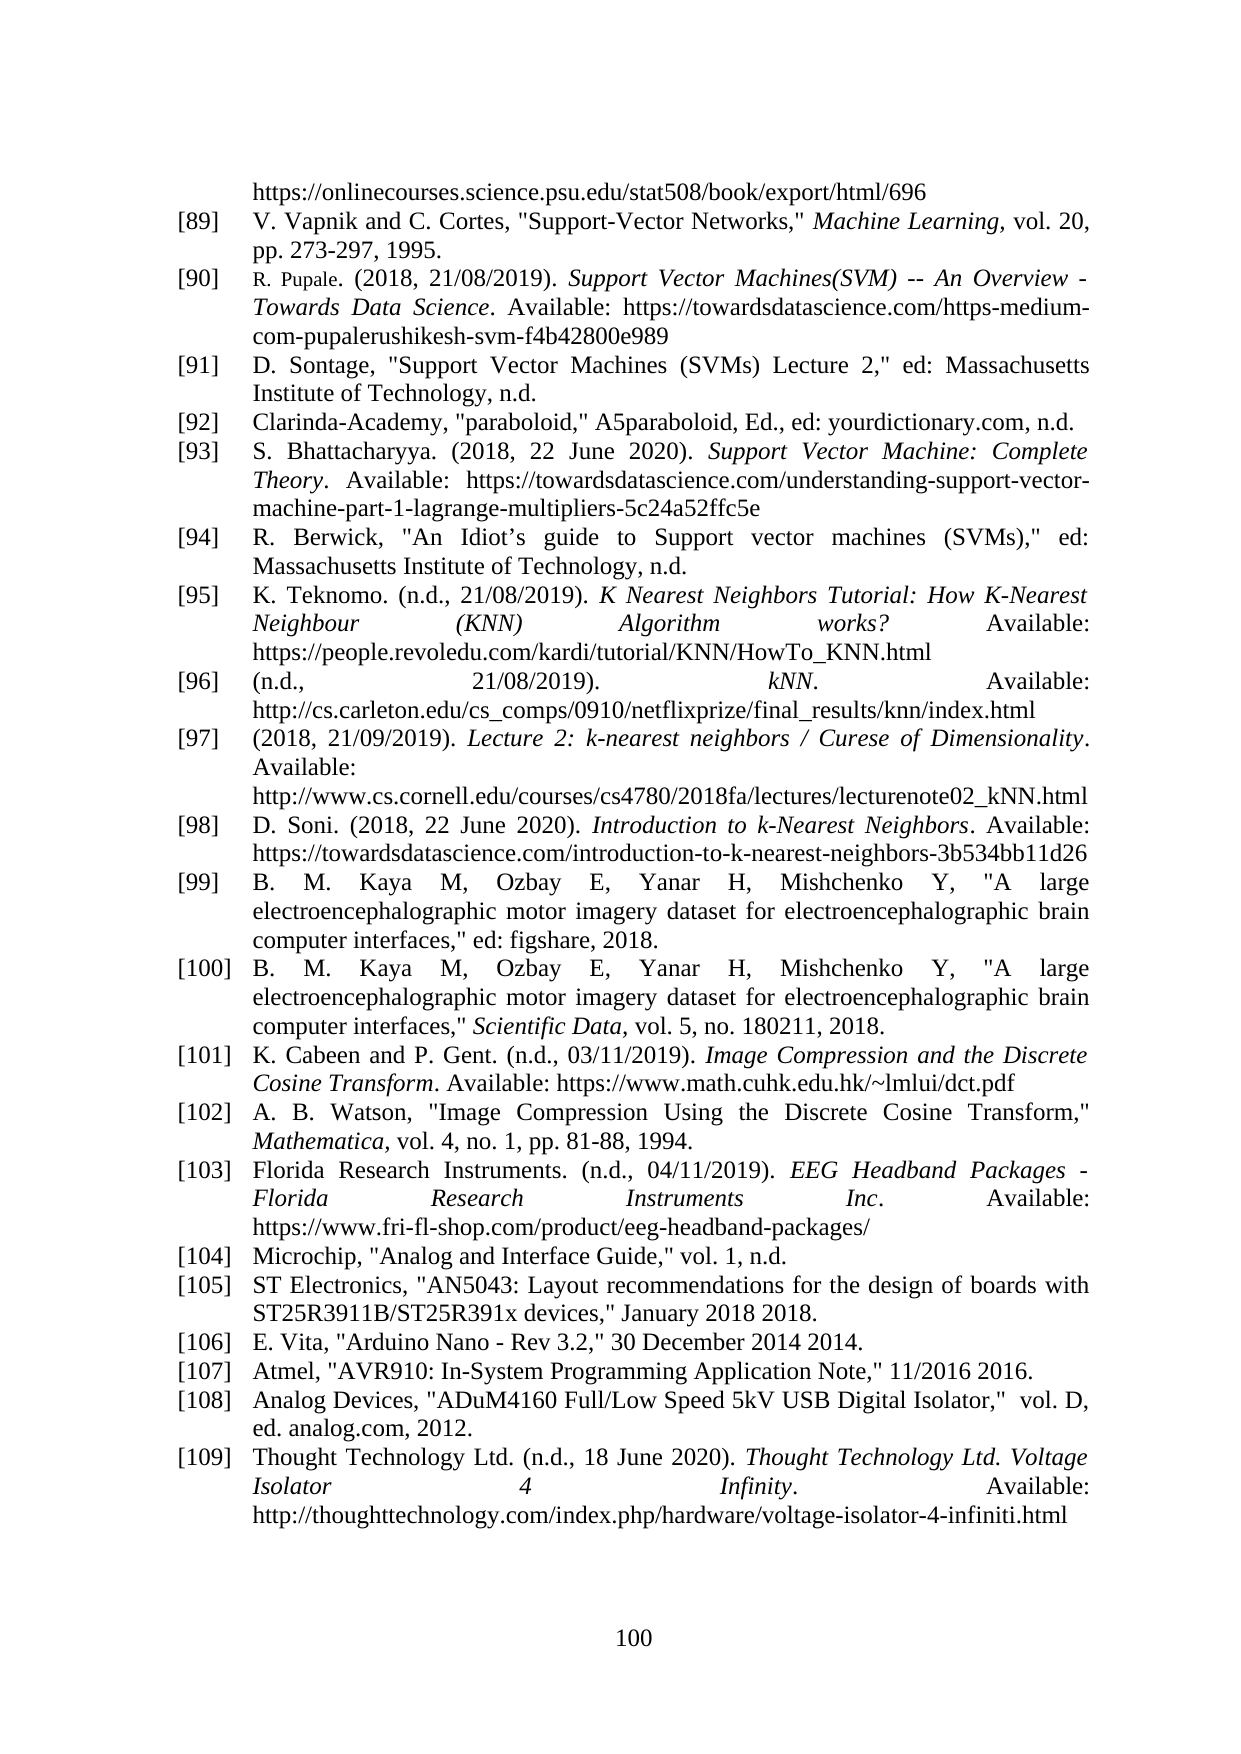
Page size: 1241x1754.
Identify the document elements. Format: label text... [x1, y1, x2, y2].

text [98] D. Soni. (2018, 22 June 2020). Introduction to k-Nearest Neighbors. Available: https://towardsdatascience.com/introduction-to-k-nearest-neighbors-3b534bb11d26 [177, 810, 1090, 867]
text [102] A. B. Watson, "Image Compression Using the Discrete Cosine Transform," Mathematica, vol. 4, no. 1, pp. 81-88, 1994. [177, 1097, 1090, 1155]
text [94] R. Berwick, "An Idiot’s guide to Support vector machines (SVMs)," ed: Massachusetts Institute of Technology, n.d. [177, 522, 1090, 580]
text [108] Analog Devices, "ADuM4160 Full/Low Speed 5kV USB Digital Isolator," vol. D, ed. analog.com, 2012. [177, 1385, 1090, 1442]
text [95] K. Teknomo. (n.d., 21/08/2019). K Nearest Neighbors Tutorial: How K-Nearest Neighbour (KNN) Algorithm works? Available: https://people.revoledu.com/kardi/tutorial/KNN/HowTo_KNN.html [177, 580, 1090, 666]
text [105] ST Electronics, "AN5043: Layout recommendations for the design of boards with ST25R3911B/ST25R391x devices," January 2018 2018. [177, 1270, 1090, 1327]
text [97] (2018, 21/09/2019). Lecture 2: k-nearest neighbors / Curese of Dimensionality. Available: http://www.cs.cornell.edu/courses/cs4780/2018fa/lectures/lecturenote02_kNN.html [177, 723, 1090, 810]
text [100] B. M. Kaya M, Ozbay E, Yanar H, Mishchenko Y, "A large electroencephalographic motor imagery dataset for electroencephalographic brain computer interfaces," Scientific Data, vol. 5, no. 180211, 2018. [177, 953, 1090, 1040]
text [96] (n.d., 21/08/2019). kNN. Available: http://cs.carleton.edu/cs_comps/0910/netflixprize/final_results/knn/index.html [177, 666, 1090, 723]
text [92] Clarinda-Academy, "paraboloid," A5paraboloid, Ed., ed: yourdictionary.com, n.d. [177, 407, 1090, 436]
text [93] S. Bhattacharyya. (2018, 22 June 2020). Support Vector Machine: Complete Theory. Available: https://towardsdatascience.com/understanding-support-vector-machine-part-1-lagrange-multipliers-5c24a52ffc5e [177, 436, 1090, 522]
text [103] Florida Research Instruments. (n.d., 04/11/2019). EEG Headband Packages - Florida Research Instruments Inc. Available: https://www.fri-fl-shop.com/product/eeg-headband-packages/ [177, 1155, 1090, 1241]
text [101] K. Cabeen and P. Gent. (n.d., 03/11/2019). Image Compression and the Discrete Cosine Transform. Available: https://www.math.cuhk.edu.hk/~lmlui/dct.pdf [177, 1040, 1090, 1097]
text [177, 177, 1090, 206]
text [89] V. Vapnik and C. Cortes, "Support-Vector Networks," Machine Learning, vol. 20, pp. 273-297, 1995. [177, 206, 1090, 263]
text [99] B. M. Kaya M, Ozbay E, Yanar H, Mishchenko Y, "A large electroencephalographic motor imagery dataset for electroencephalographic brain computer interfaces," ed: figshare, 2018. [177, 867, 1090, 953]
text [90] R. Pupale. (2018, 21/08/2019). Support Vector Machines(SVM) -- An Overview - Towards Data Science. Available: https://towardsdatascience.com/https-medium-com-pupalerushikesh-svm-f4b42800e989 [177, 263, 1090, 350]
text [91] D. Sontage, "Support Vector Machines (SVMs) Lecture 2," ed: Massachusetts Institute of Technology, n.d. [177, 350, 1090, 407]
text [106] E. Vita, "Arduino Nano - Rev 3.2," 30 December 2014 2014. [177, 1327, 1090, 1356]
text [104] Microchip, "Analog and Interface Guide," vol. 1, n.d. [177, 1241, 1090, 1270]
text [109] Thought Technology Ltd. (n.d., 18 June 2020). Thought Technology Ltd. Voltage Isolator 4 Infinity. Available: http://thoughttechnology.com/index.php/hardware/voltage-isolator-4-infiniti.html [177, 1442, 1090, 1528]
text [107] Atmel, "AVR910: In-System Programming Application Note," 11/2016 2016. [177, 1356, 1090, 1385]
